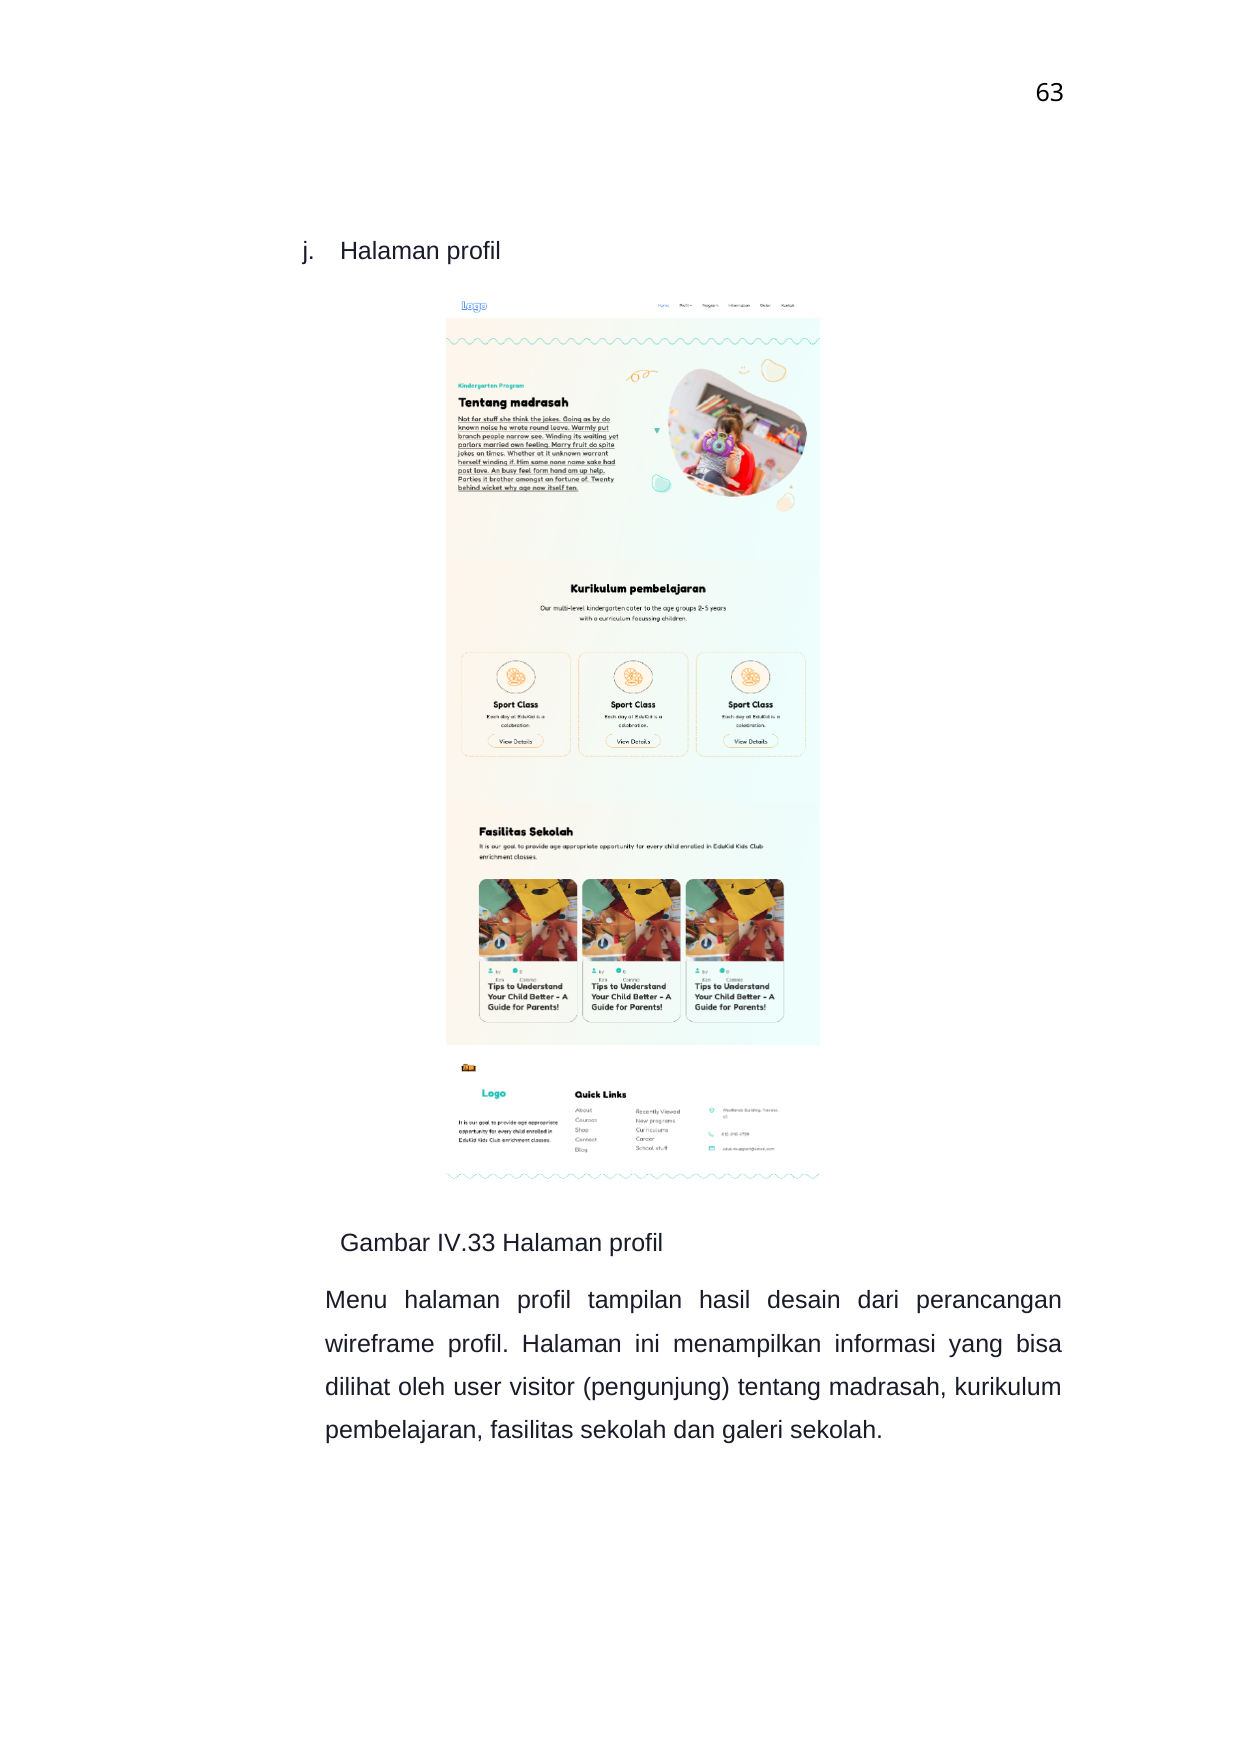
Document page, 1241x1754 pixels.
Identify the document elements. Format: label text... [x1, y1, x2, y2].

list Halaman profil [302, 236, 1050, 265]
text Menu halaman profil tampilan hasil desain dari perancangan wireframe profil. Halaman ini menampilkan informasi yang bisa dilihat oleh user visitor (pengunjung) tentang madrasah, kurikulum pembelajaran, fasilitas sekolah dan galeri sekolah. [325, 1285, 1063, 1443]
picture [446, 293, 820, 1186]
